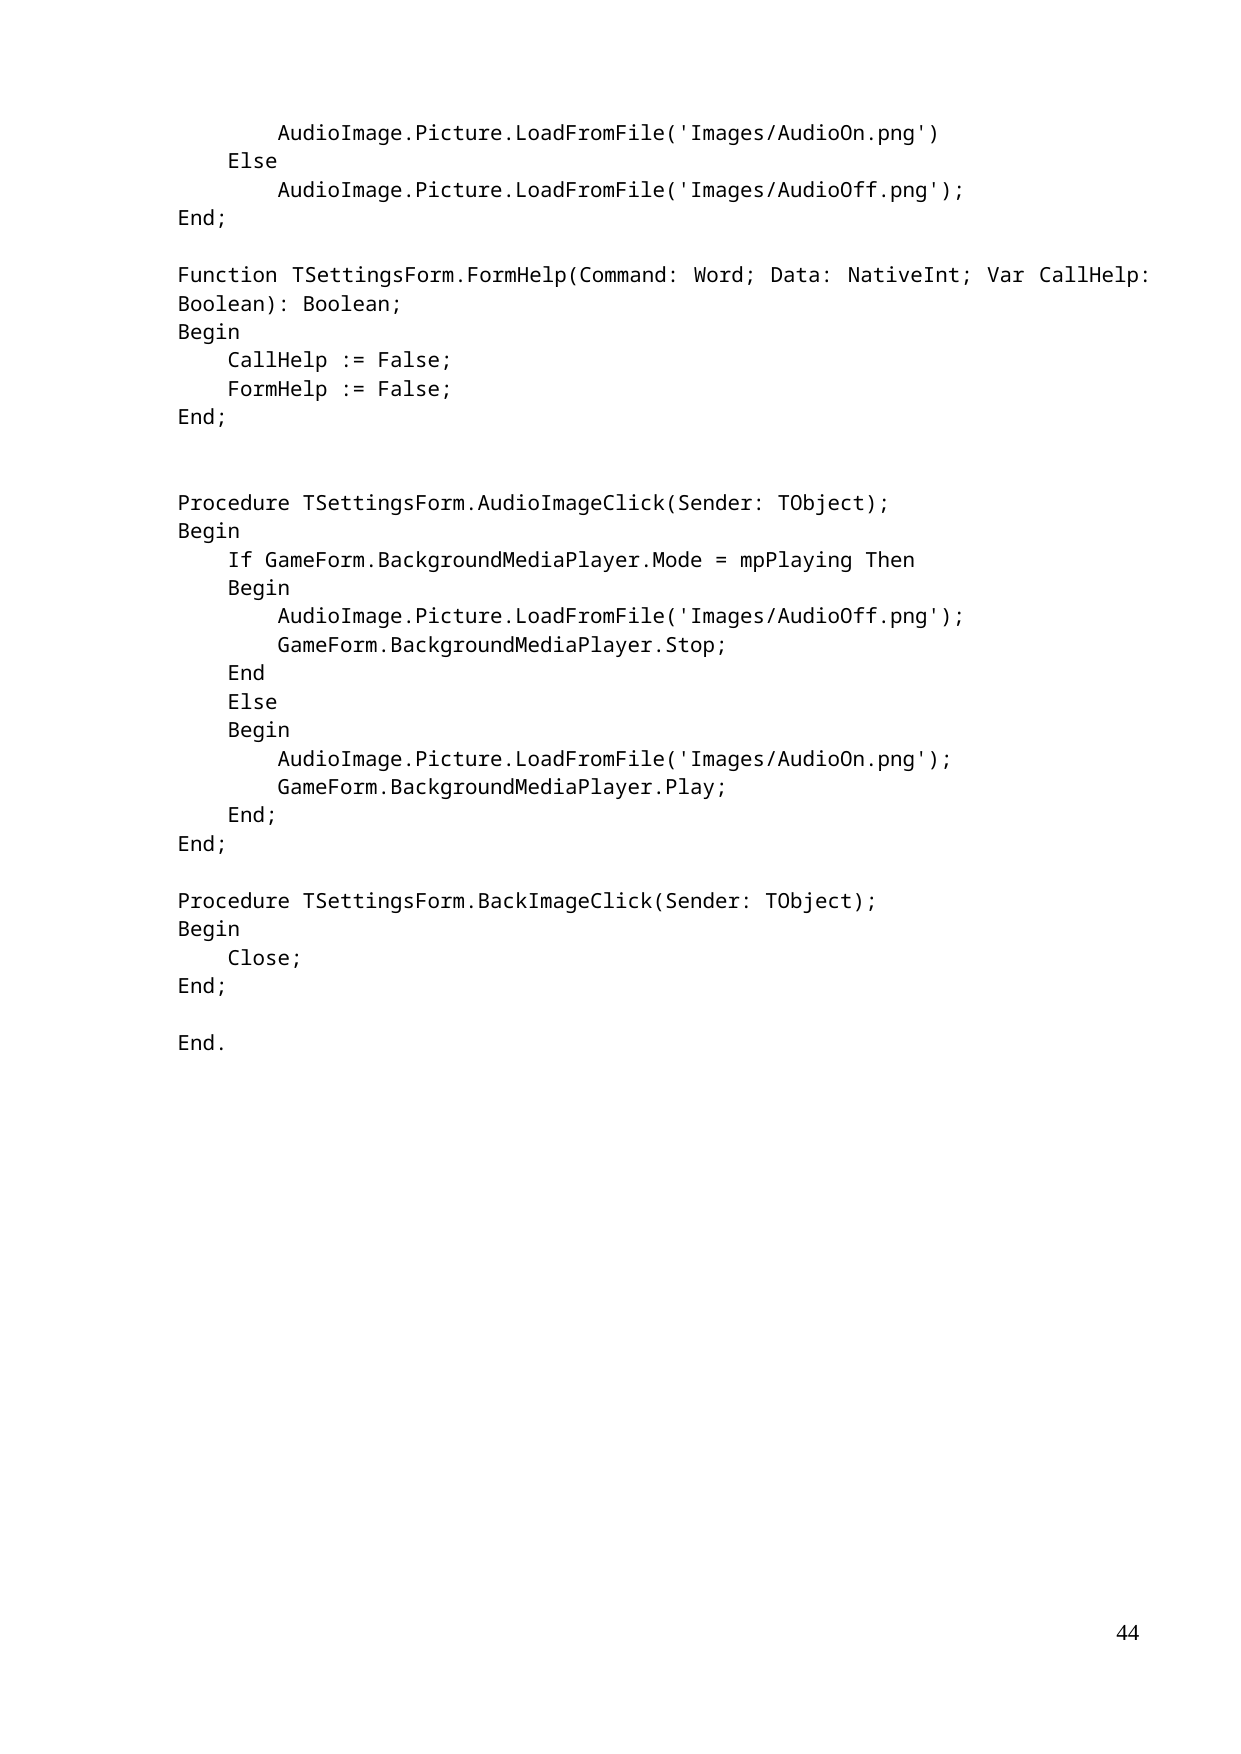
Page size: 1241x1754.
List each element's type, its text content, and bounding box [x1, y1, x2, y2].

text Begin [177, 573, 1152, 602]
text Function TSettingsForm.FormHelp(Command: Word; Data: NativeInt; Var CallHelp: Boolean): Boolean; [177, 260, 1152, 317]
text End; [177, 829, 1152, 857]
text Procedure TSettingsForm.BackImageClick(Sender: TObject); [177, 886, 1152, 914]
text If GameForm.BackgroundMediaPlayer.Mode = mpPlaying Then [177, 545, 1152, 573]
text Else [177, 687, 1152, 715]
text AudioImage.Picture.LoadFromFile('Images/AudioOff.png'); [177, 602, 1152, 630]
text Begin [177, 516, 1152, 545]
text End; [177, 402, 1152, 431]
text Begin [177, 914, 1152, 943]
text End [177, 658, 1152, 687]
text AudioImage.Picture.LoadFromFile('Images/AudioOn.png') [177, 118, 1152, 147]
text GameForm.BackgroundMediaPlayer.Stop; [177, 630, 1152, 658]
text Begin [177, 715, 1152, 744]
text AudioImage.Picture.LoadFromFile('Images/AudioOff.png'); [177, 175, 1152, 203]
text CallHelp := False; [177, 346, 1152, 374]
text Procedure TSettingsForm.AudioImageClick(Sender: TObject); [177, 488, 1152, 516]
text GameForm.BackgroundMediaPlayer.Play; [177, 772, 1152, 801]
text End. [177, 1028, 1152, 1057]
text End; [177, 971, 1152, 1000]
text Begin [177, 317, 1152, 346]
text Else [177, 147, 1152, 175]
text End; [177, 203, 1152, 232]
text Close; [177, 943, 1152, 971]
text AudioImage.Picture.LoadFromFile('Images/AudioOn.png'); [177, 744, 1152, 772]
text FormHelp := False; [177, 374, 1152, 402]
text End; [177, 801, 1152, 829]
